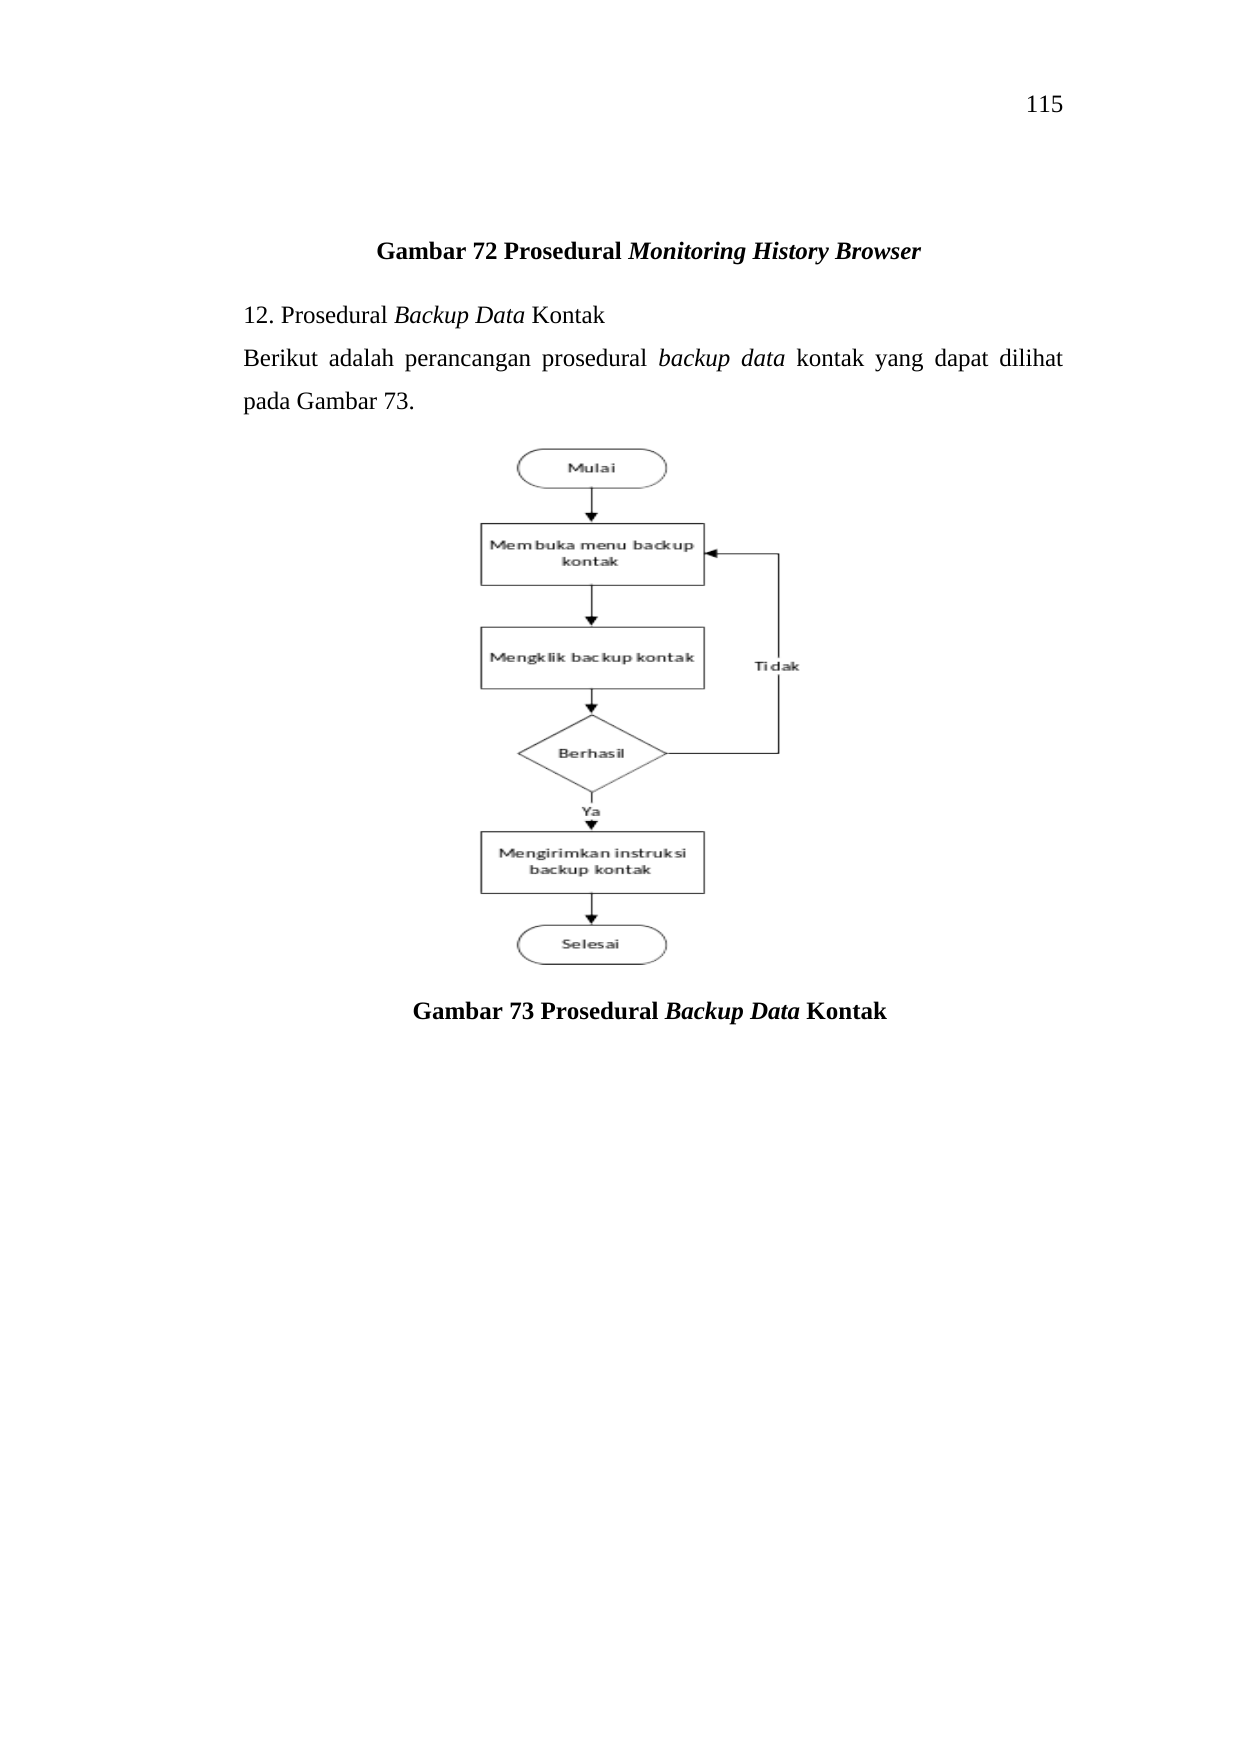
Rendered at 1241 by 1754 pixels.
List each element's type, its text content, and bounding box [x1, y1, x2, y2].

list Prosedural Backup Data Kontak [243, 300, 1063, 329]
text Berikut adalah perancangan prosedural backup data kontak yang dapat dilihat pada Gambar 73. [243, 343, 1063, 415]
